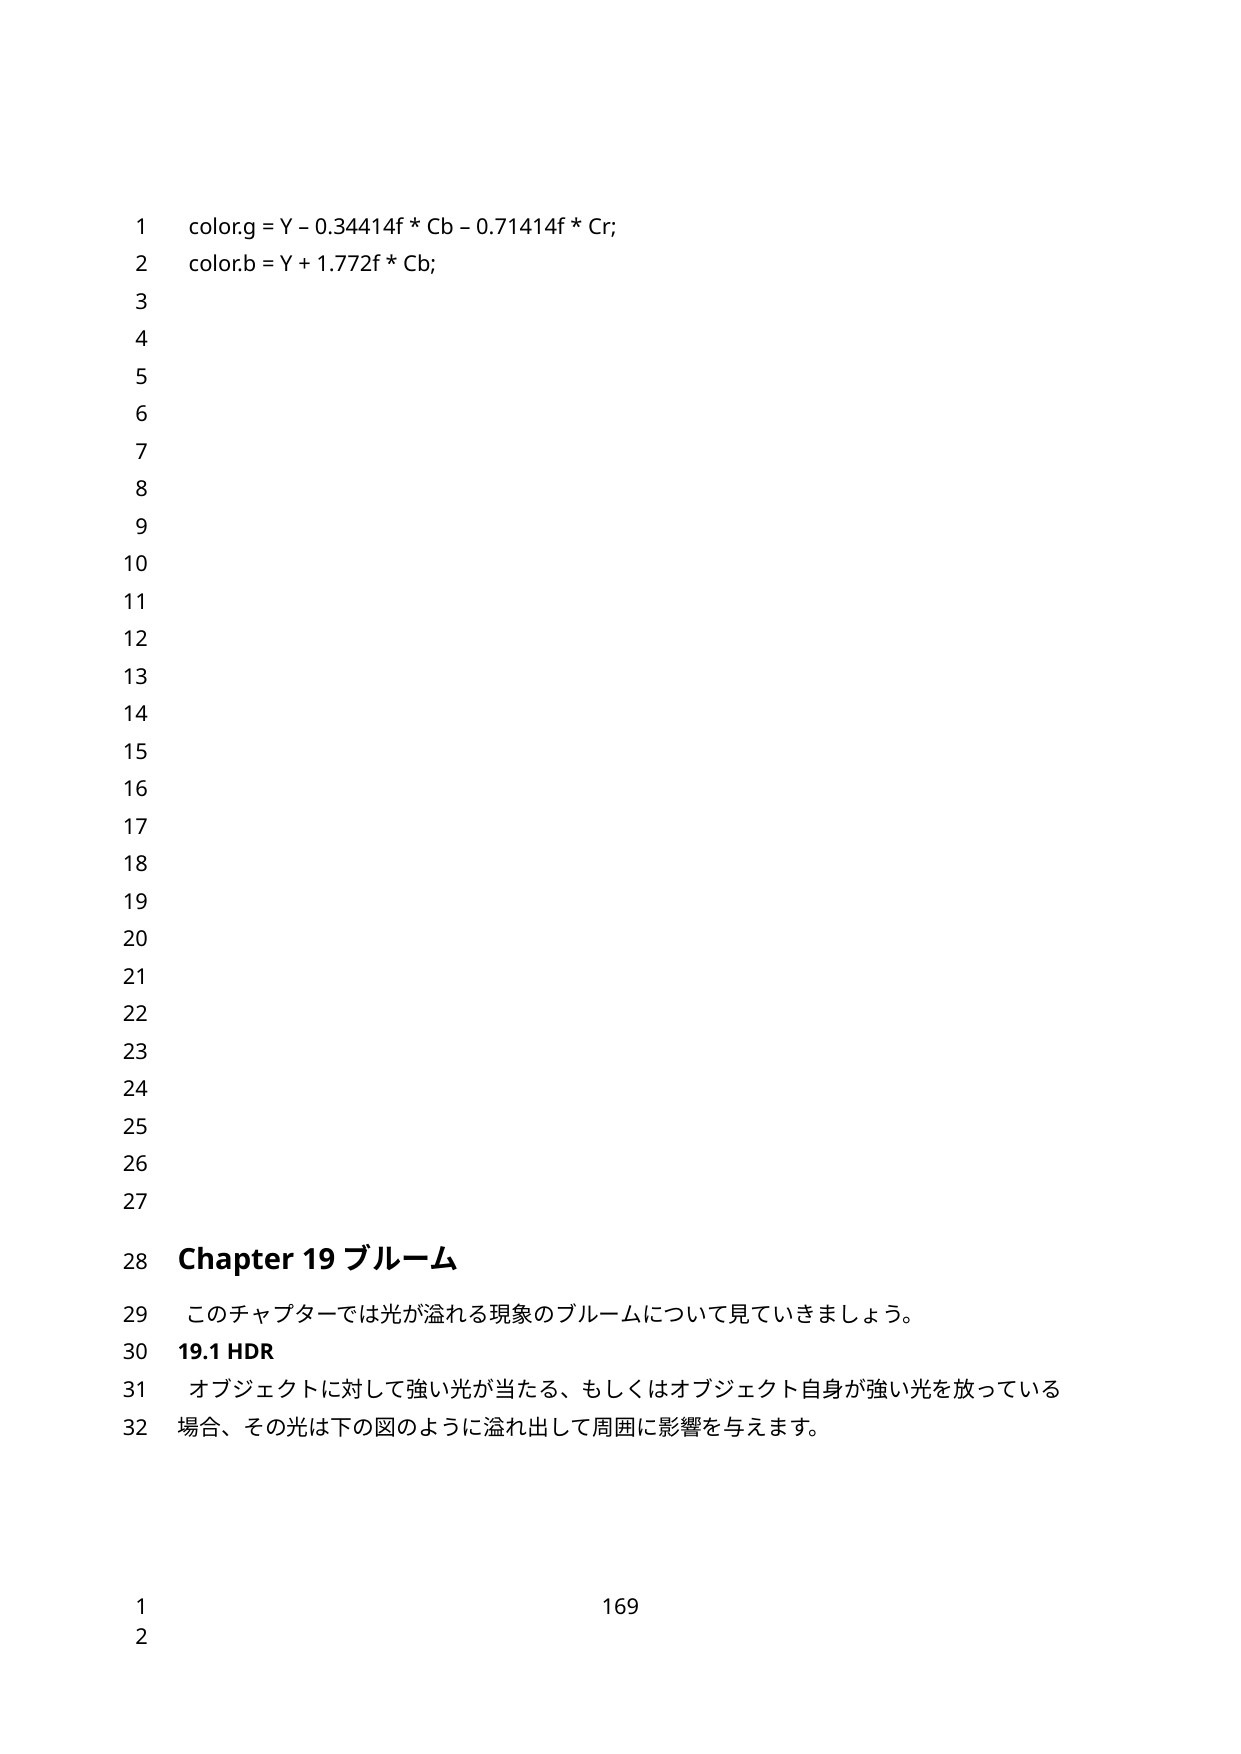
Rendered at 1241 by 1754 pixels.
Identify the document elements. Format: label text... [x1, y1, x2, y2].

text color.b = Y + 1.772f * Cb; [177, 244, 1063, 282]
text 19.1 HDR [177, 1332, 1063, 1369]
text オブジェクトに対して強い光が当たる、もしくはオブジェクト自身が強い光を放っている場合、その光は下の図のように溢れ出して周囲に影響を与えます。 [177, 1369, 1063, 1444]
text このチャプターでは光が溢れる現象のブルームについて見ていきましょう。 [177, 1294, 1063, 1332]
text Chapter 19 ブルーム [177, 1219, 1063, 1294]
text color.g = Y – 0.34414f * Cb – 0.71414f * Cr; [177, 207, 1063, 244]
